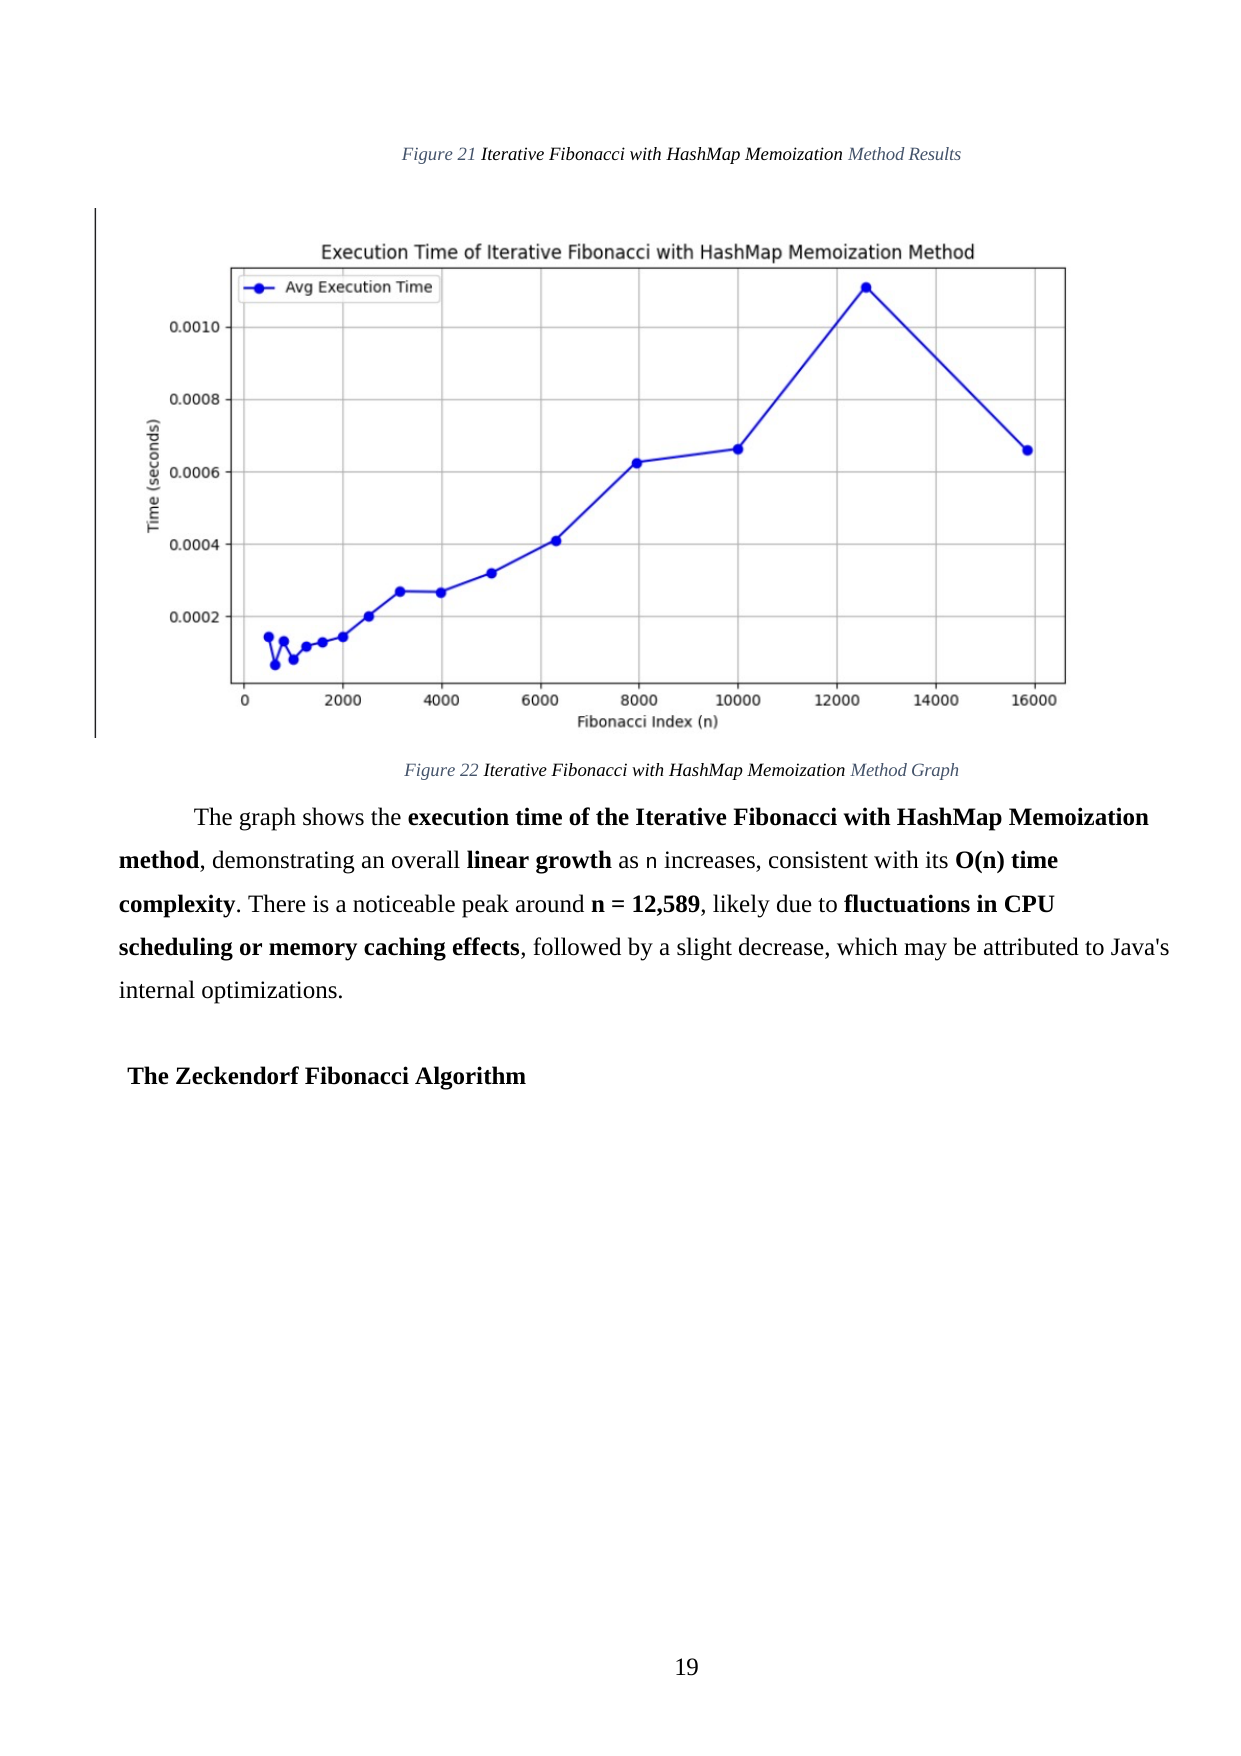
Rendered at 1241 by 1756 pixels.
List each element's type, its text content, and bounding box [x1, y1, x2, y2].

text Figure 21 Iterative Fibonacci with HashMap Memoization Method Results [118, 143, 1171, 165]
text The Zeckendorf Fibonacci Algorithm [83, 1061, 1171, 1090]
text The graph shows the execution time of the Iterative Fibonacci with HashMap Memoization method, demonstrating an overall linear growth as n increases, consistent with its O(n) time complexity. There is a noticeable peak around n = 12,589, likely due to fluctuations in CPU scheduling or memory caching effects, followed by a slight decrease, which may be attributed to Java's internal optimizations. [119, 802, 1171, 1004]
text Figure 22 Iterative Fibonacci with HashMap Memoization Method Graph [118, 759, 1171, 780]
picture [94, 208, 1164, 738]
